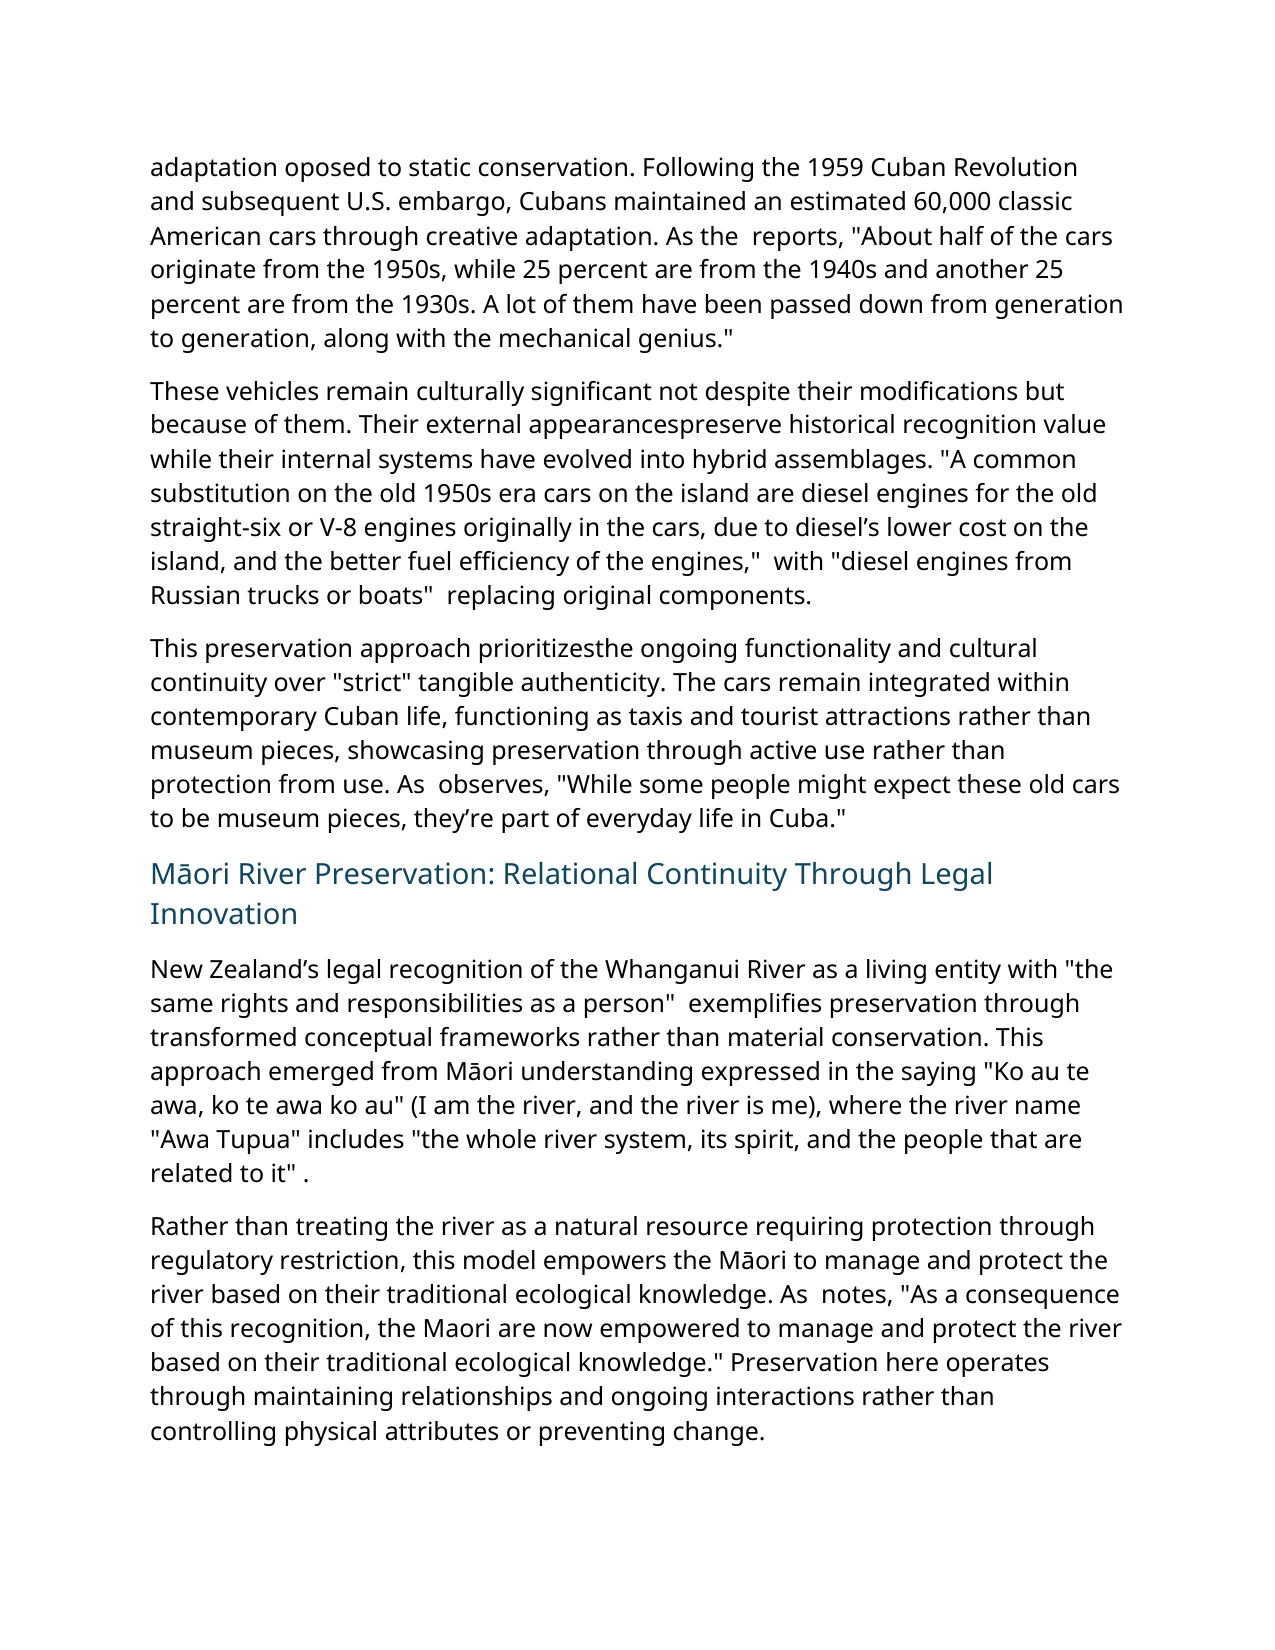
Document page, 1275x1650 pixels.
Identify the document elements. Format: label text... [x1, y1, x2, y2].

subtitle Māori River Preservation: Relational Continuity Through Legal Innovation [150, 853, 1125, 933]
text These vehicles remain culturally significant not despite their modifications but because of them. Their external appearancespreserve historical recognition value while their internal systems have evolved into hybrid assemblages. "A common substitution on the old 1950s era cars on the island are diesel engines for the old straight-six or V-8 engines originally in the cars, due to diesel’s lower cost on the island, and the better fuel efficiency of the engines," with "diesel engines from Russian trucks or boats" replacing original components. [150, 373, 1125, 612]
text This preservation approach prioritizesthe ongoing functionality and cultural continuity over "strict" tangible authenticity. The cars remain integrated within contemporary Cuban life, functioning as taxis and tourist attractions rather than museum pieces, showcasing preservation through active use rather than protection from use. As observes, "While some people might expect these old cars to be museum pieces, they’re part of everyday life in Cuba." [150, 630, 1125, 835]
text Rather than treating the river as a natural resource requiring protection through regulatory restriction, this model empowers the Māori to manage and protect the river based on their traditional ecological knowledge. As notes, "As a consequence of this recognition, the Maori are now empowered to manage and protect the river based on their traditional ecological knowledge." Preservation here operates through maintaining relationships and ongoing interactions rather than controlling physical attributes or preventing change. [150, 1209, 1125, 1447]
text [150, 150, 1125, 354]
text New Zealand’s legal recognition of the Whanganui River as a living entity with "the same rights and responsibilities as a person" exemplifies preservation through transformed conceptual frameworks rather than material conservation. This approach emerged from Māori understanding expressed in the saying "Ko au te awa, ko te awa ko au" (I am the river, and the river is me), where the river name "Awa Tupua" includes "the whole river system, its spirit, and the people that are related to it" . [150, 952, 1125, 1190]
